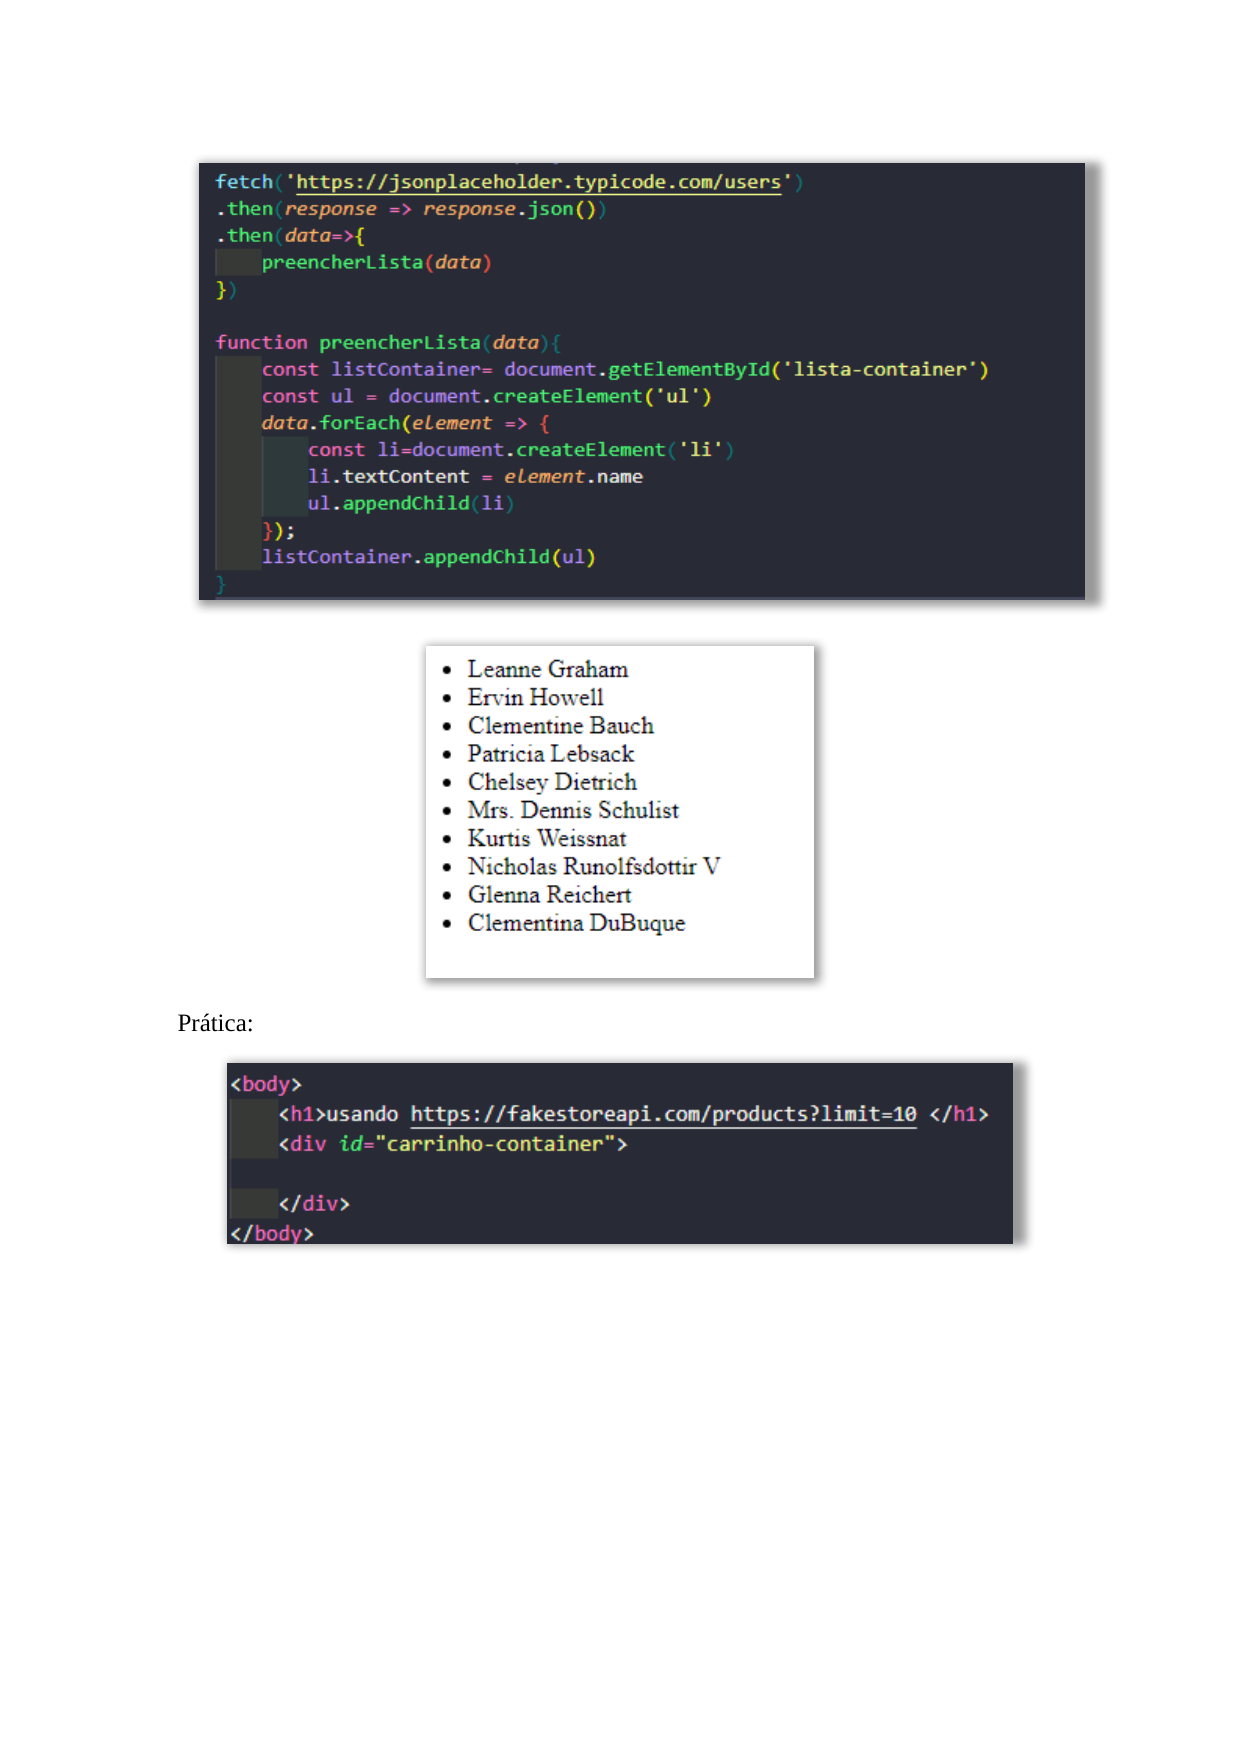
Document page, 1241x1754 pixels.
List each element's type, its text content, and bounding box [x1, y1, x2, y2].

picture [199, 163, 1085, 600]
picture [426, 646, 814, 978]
text Prática: [177, 1008, 1063, 1037]
picture [227, 1063, 1013, 1244]
